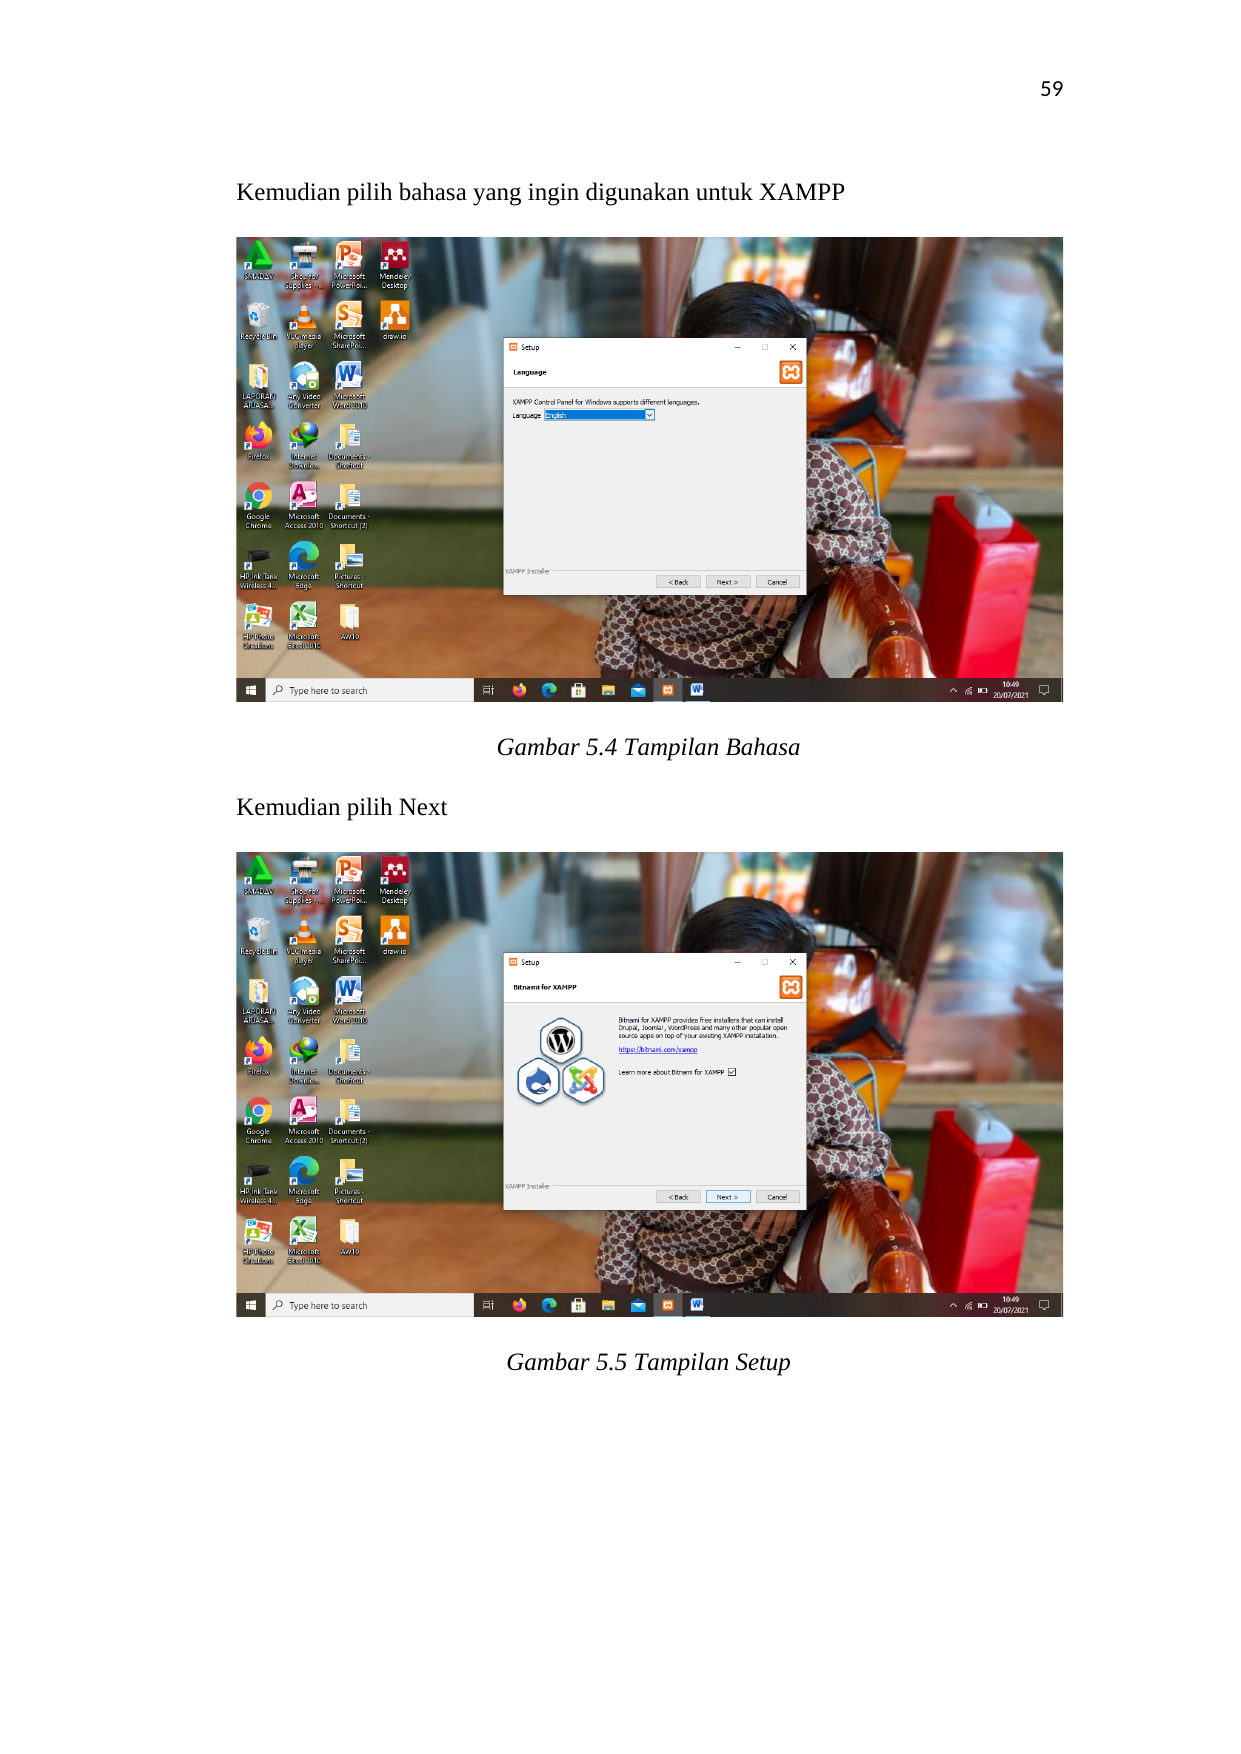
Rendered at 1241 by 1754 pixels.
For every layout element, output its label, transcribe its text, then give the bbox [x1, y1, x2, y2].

picture [236, 237, 1064, 702]
text Kemudian pilih bahasa yang ingin digunakan untuk XAMPP [236, 177, 1063, 206]
text Gambar 5.4 Tampilan Bahasa [236, 732, 1063, 761]
text Kemudian pilih Next [236, 792, 1063, 821]
picture [236, 852, 1064, 1317]
text Gambar 5.5 Tampilan Setup [236, 1347, 1063, 1376]
